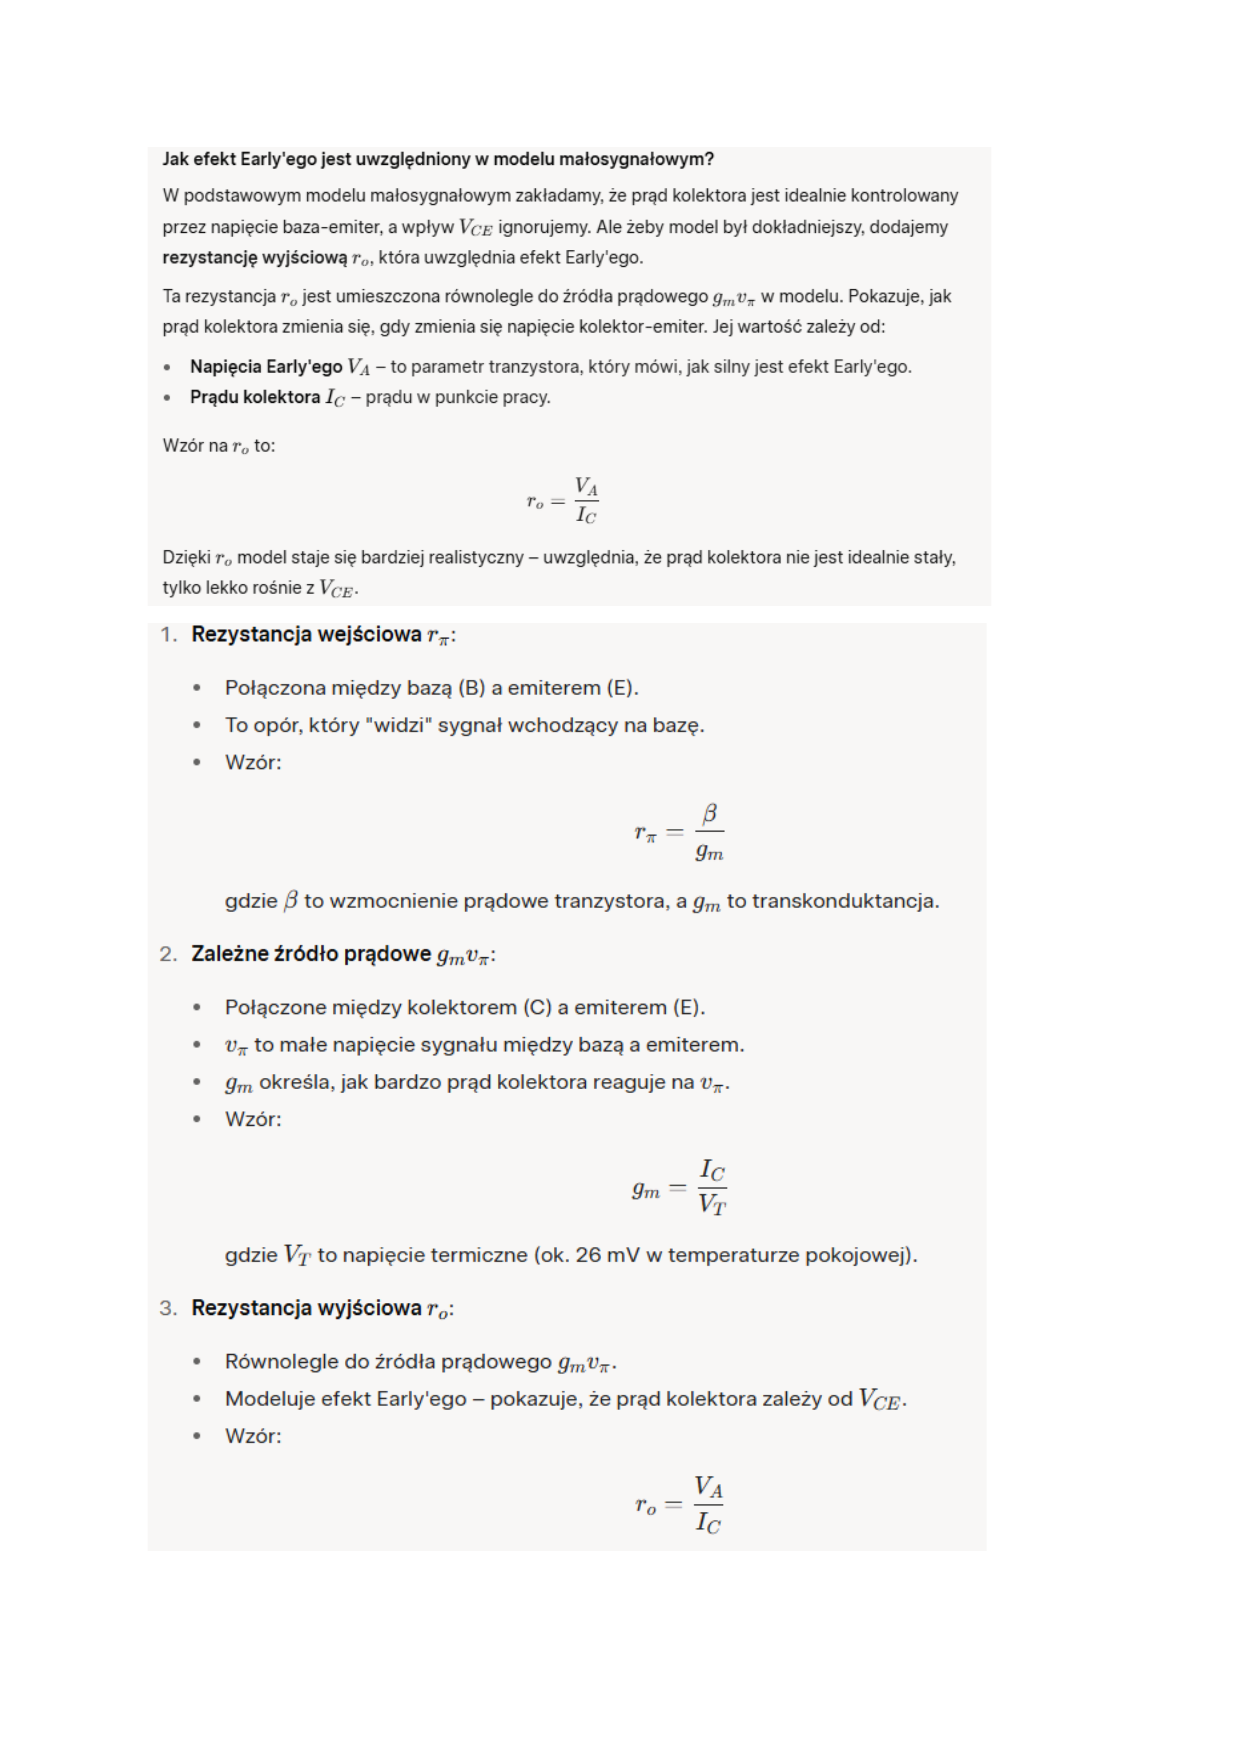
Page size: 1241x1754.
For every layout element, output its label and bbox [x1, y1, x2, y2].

picture [147, 147, 992, 606]
picture [147, 623, 987, 1551]
